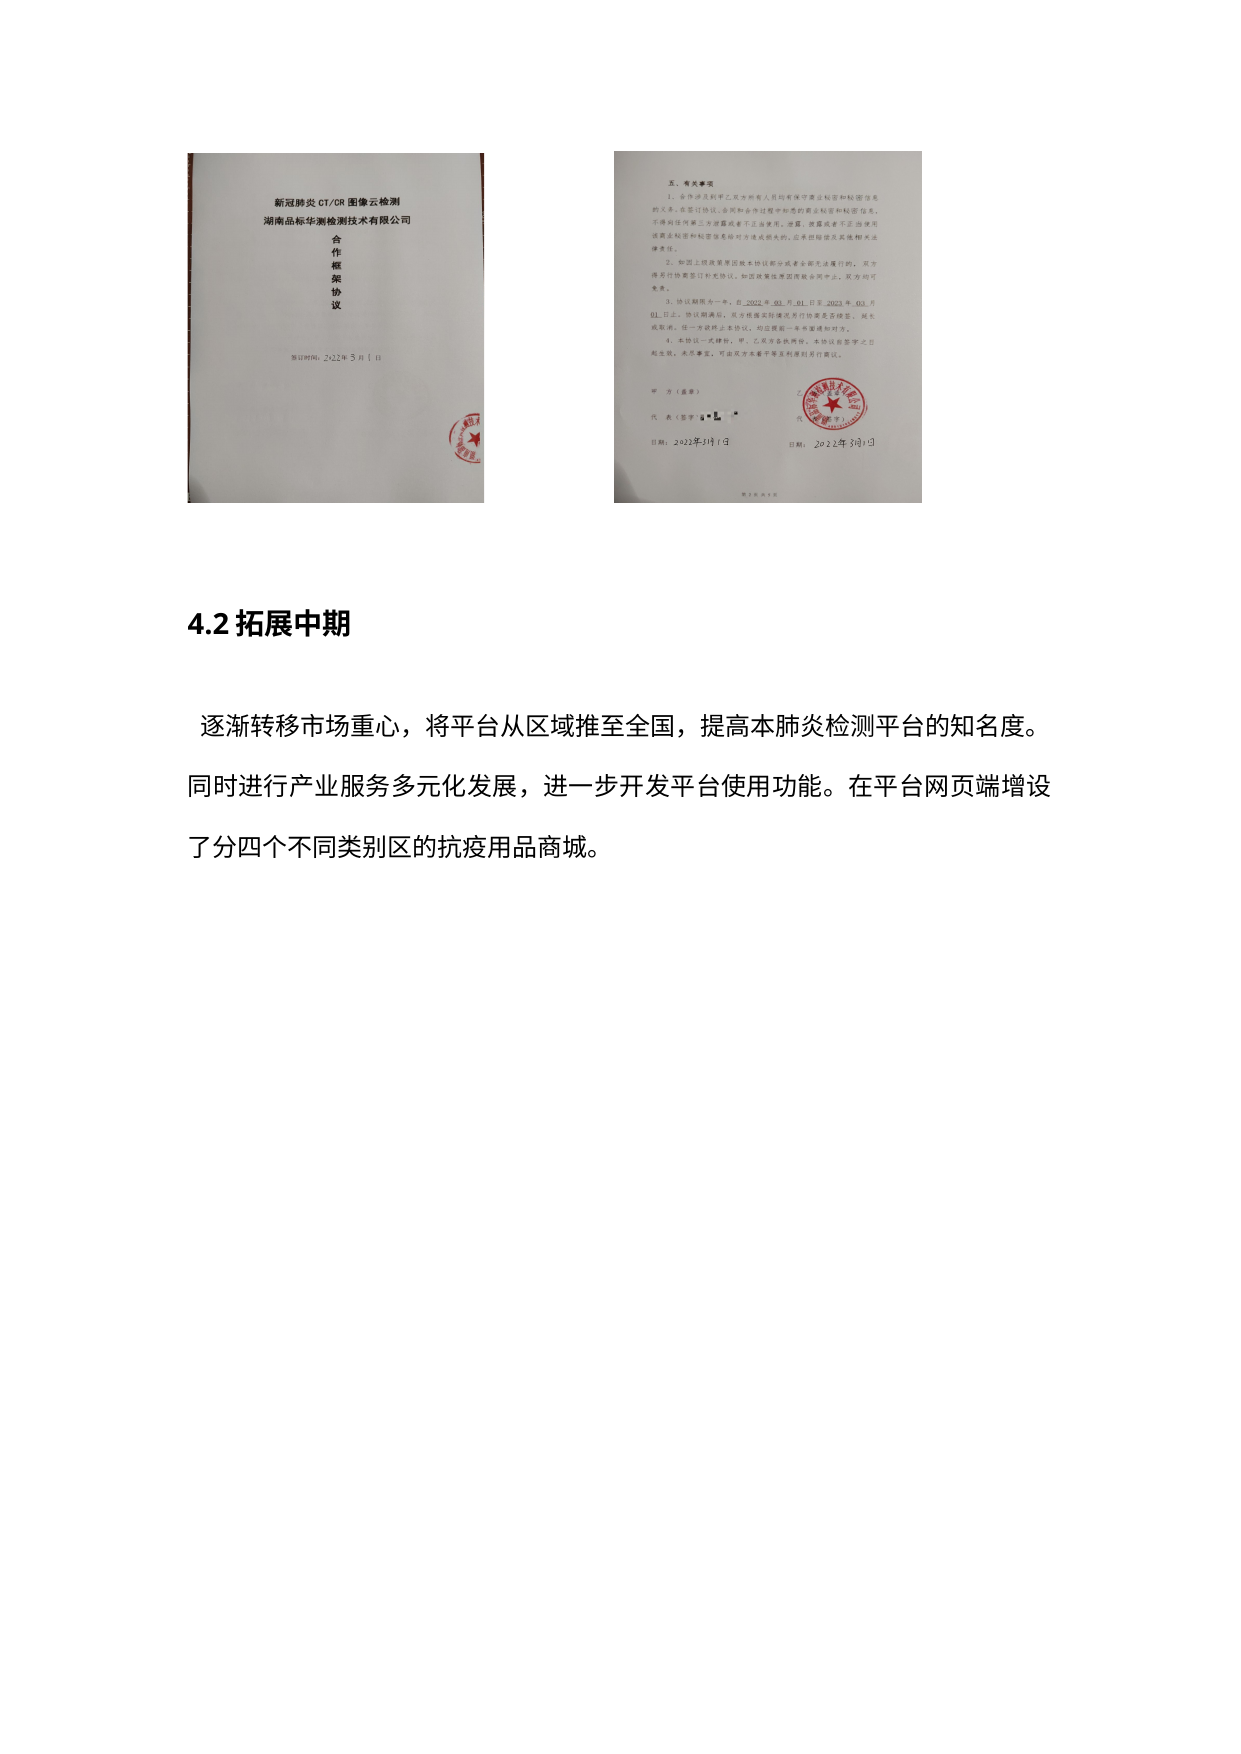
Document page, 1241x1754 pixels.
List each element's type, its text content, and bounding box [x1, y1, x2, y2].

picture [614, 151, 922, 503]
picture [187, 153, 485, 503]
text 逐渐转移市场重心，将平台从区域推至全国，提高本肺炎检测平台的知名度。同时进行产业服务多元化发展，进一步开发平台使用功能。在平台网页端增设了分四个不同类别区的抗疫用品商城。 [187, 704, 1053, 865]
subtitle 4.2拓展中期 [187, 582, 1053, 662]
